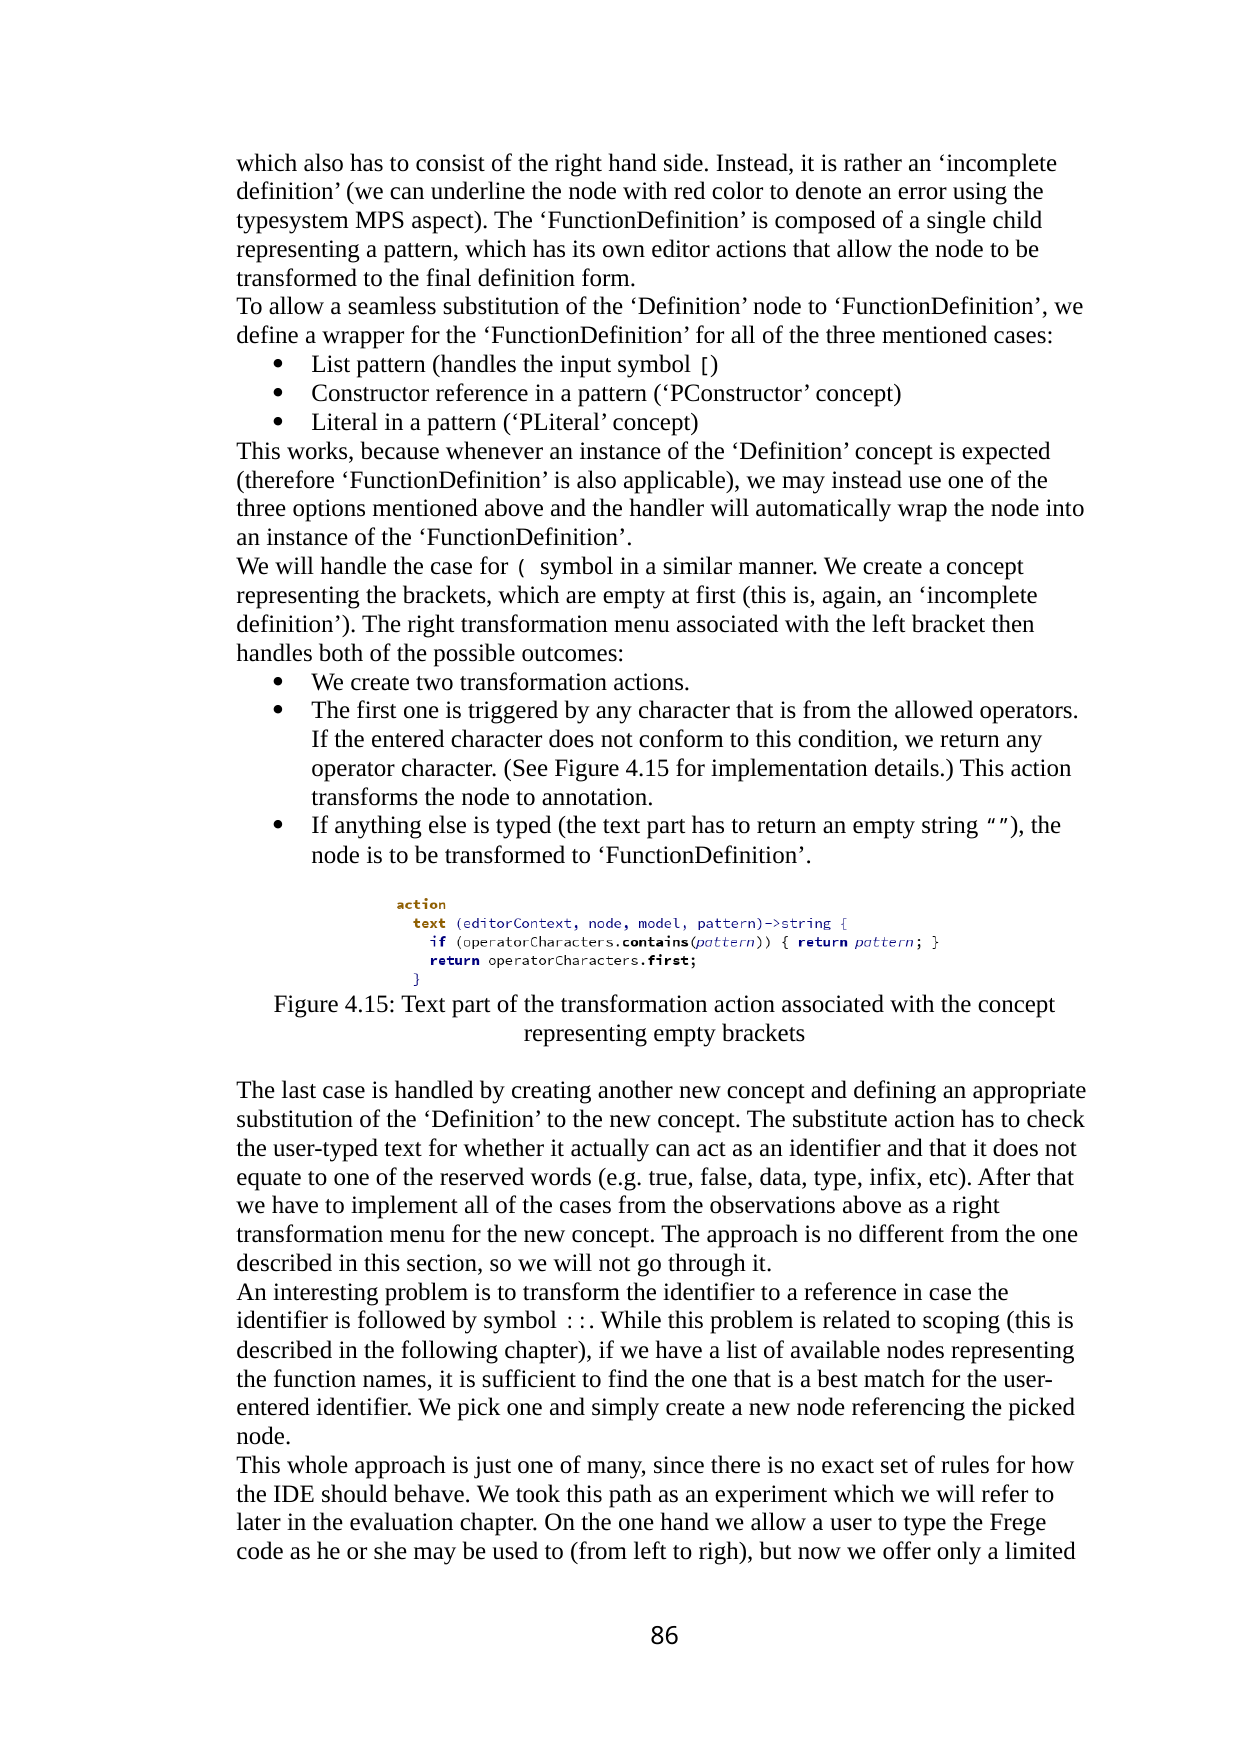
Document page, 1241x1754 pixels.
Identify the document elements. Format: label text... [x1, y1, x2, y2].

list List pattern (handles the input symbol [) [274, 349, 1092, 378]
text An interesting problem is to transform the identifier to a reference in case the identifier is followed by symbol ::. While this problem is related to scoping (this is described in the following chapter), if we have a list of available nodes representing the function names, it is sufficient to find the one that is a best match for the user-entered identifier. We pick one and simply create a new node referencing the picked node. [236, 1277, 1092, 1450]
picture [388, 897, 941, 990]
text The last case is handled by creating another new concept and defining an appropriate substitution of the ‘Definition’ to the new concept. The substitute action has to check the user-typed text for whether it actually can act as an identifier and that it does not equate to one of the reserved words (e.g. true, false, data, type, infix, etc). After that we have to implement all of the cases from the observations above as a right transformation menu for the new concept. The approach is no different from the one described in this section, so we will not go through it. [236, 1075, 1092, 1277]
list If anything else is typed (the text part has to return an empty string “”), the node is to be transformed to ‘FunctionDefinition’. [274, 810, 1092, 869]
text Figure 4.15: Text part of the transformation action associated with the concept representing empty brackets [236, 989, 1092, 1047]
list The first one is triggered by any character that is from the allowed operators. If the entered character does not conform to this condition, we return any operator character. (See Figure 4.15 for implementation details.) This action transforms the node to annotation. [274, 695, 1092, 810]
text To allow a seamless substitution of the ‘Definition’ node to ‘FunctionDefinition’, we define a wrapper for the ‘FunctionDefinition’ for all of the three mentioned cases: [236, 291, 1092, 349]
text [236, 148, 1092, 291]
text This works, because whenever an instance of the ‘Definition’ concept is expected (therefore ‘FunctionDefinition’ is also applicable), we may instead use one of the three options mentioned above and the handler will automatically wrap the node into an instance of the ‘FunctionDefinition’. [236, 436, 1092, 551]
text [236, 1450, 1092, 1565]
text We will handle the case for ( symbol in a similar manner. We create a concept representing the brackets, which are empty at first (this is, again, an ‘incomplete definition’). The right transformation menu associated with the left bracket then handles both of the possible outcomes: [236, 551, 1092, 667]
list We create two transformation actions. [274, 667, 1092, 695]
list Literal in a pattern (‘PLiteral’ concept) [274, 407, 1092, 436]
list Constructor reference in a pattern (‘PConstructor’ concept) [274, 378, 1092, 407]
